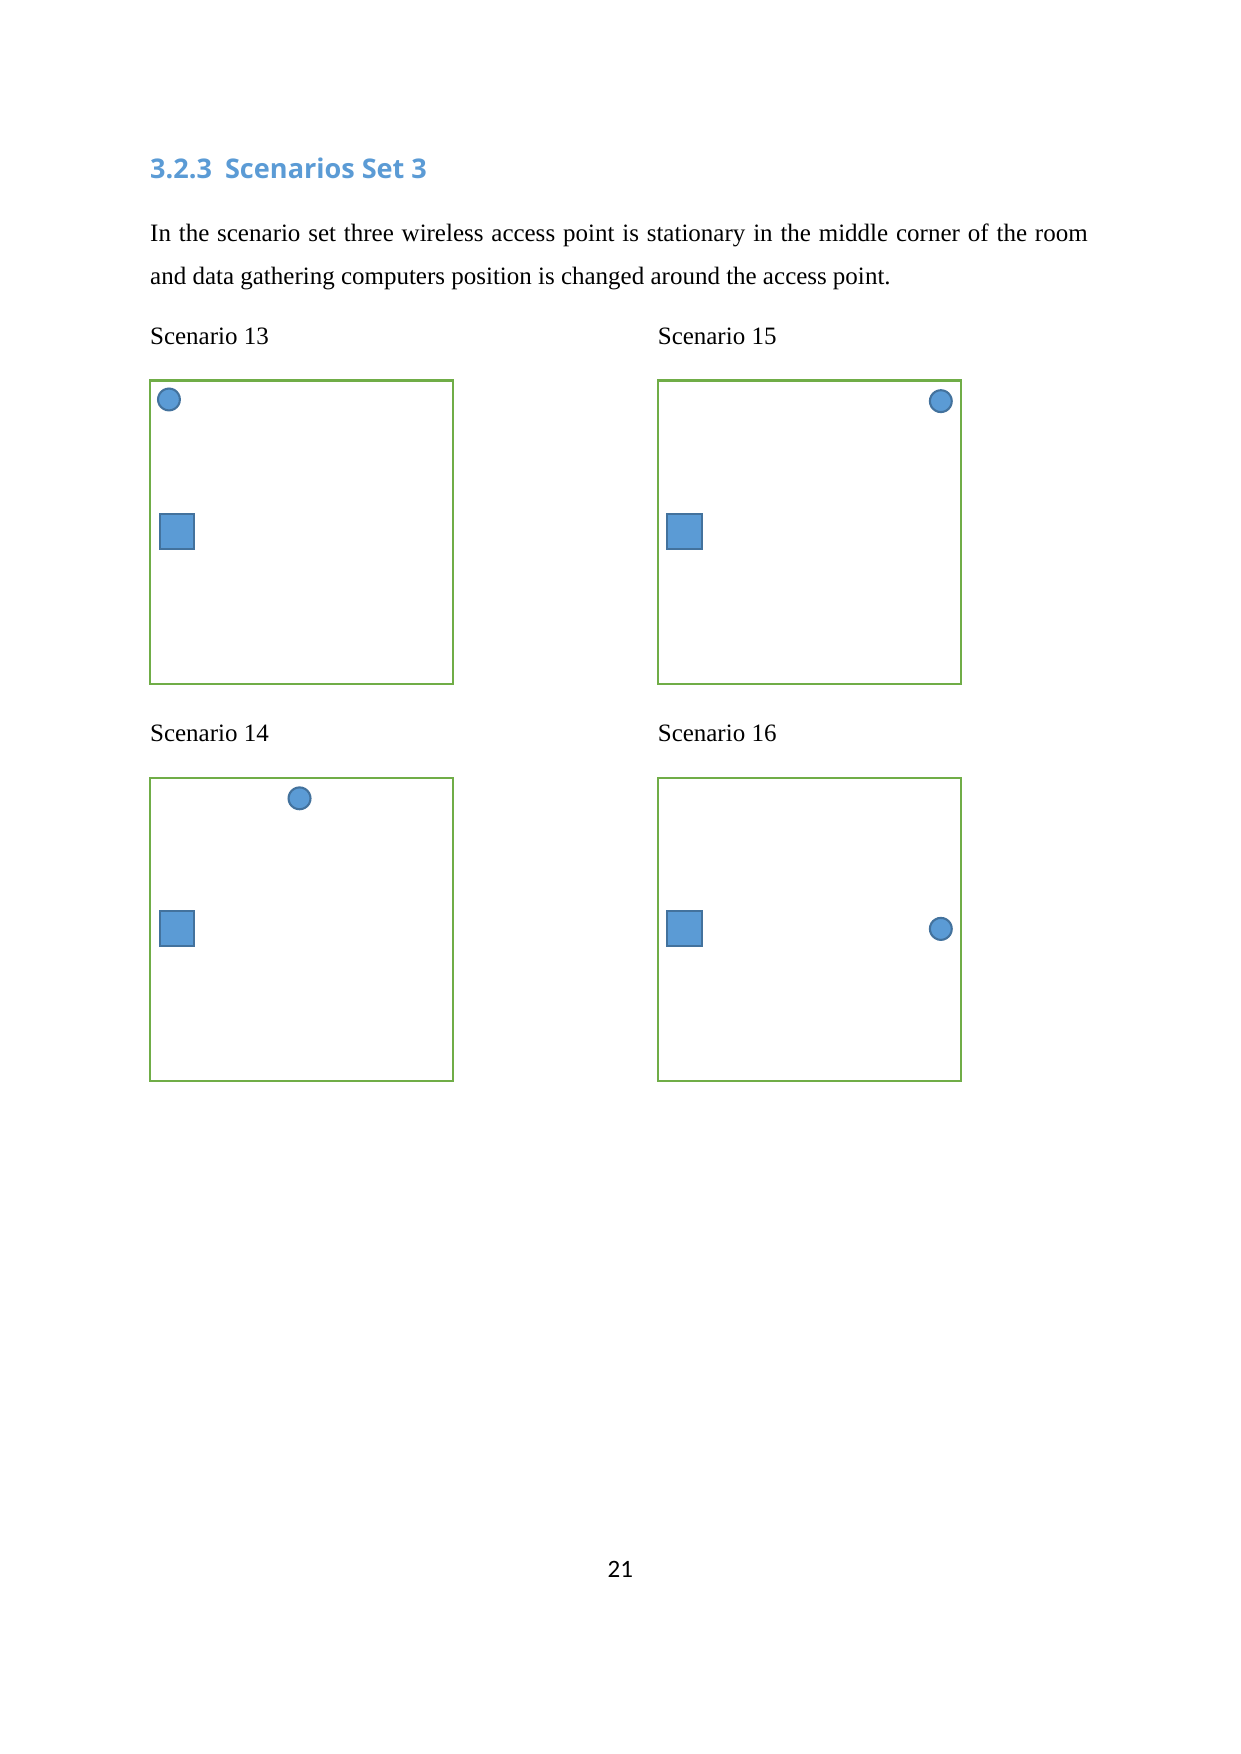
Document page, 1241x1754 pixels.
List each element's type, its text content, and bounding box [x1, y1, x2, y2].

text Scenario 15 [658, 321, 1090, 349]
subtitle Scenarios Set 3 [150, 150, 1090, 187]
text Scenario 16 [658, 718, 1090, 747]
text In the scenario set three wireless access point is stationary in the middle corner of the room and data gathering computers position is changed around the access point. [150, 218, 1090, 290]
text Scenario 13 [150, 321, 583, 349]
text Scenario 14 [150, 718, 583, 747]
